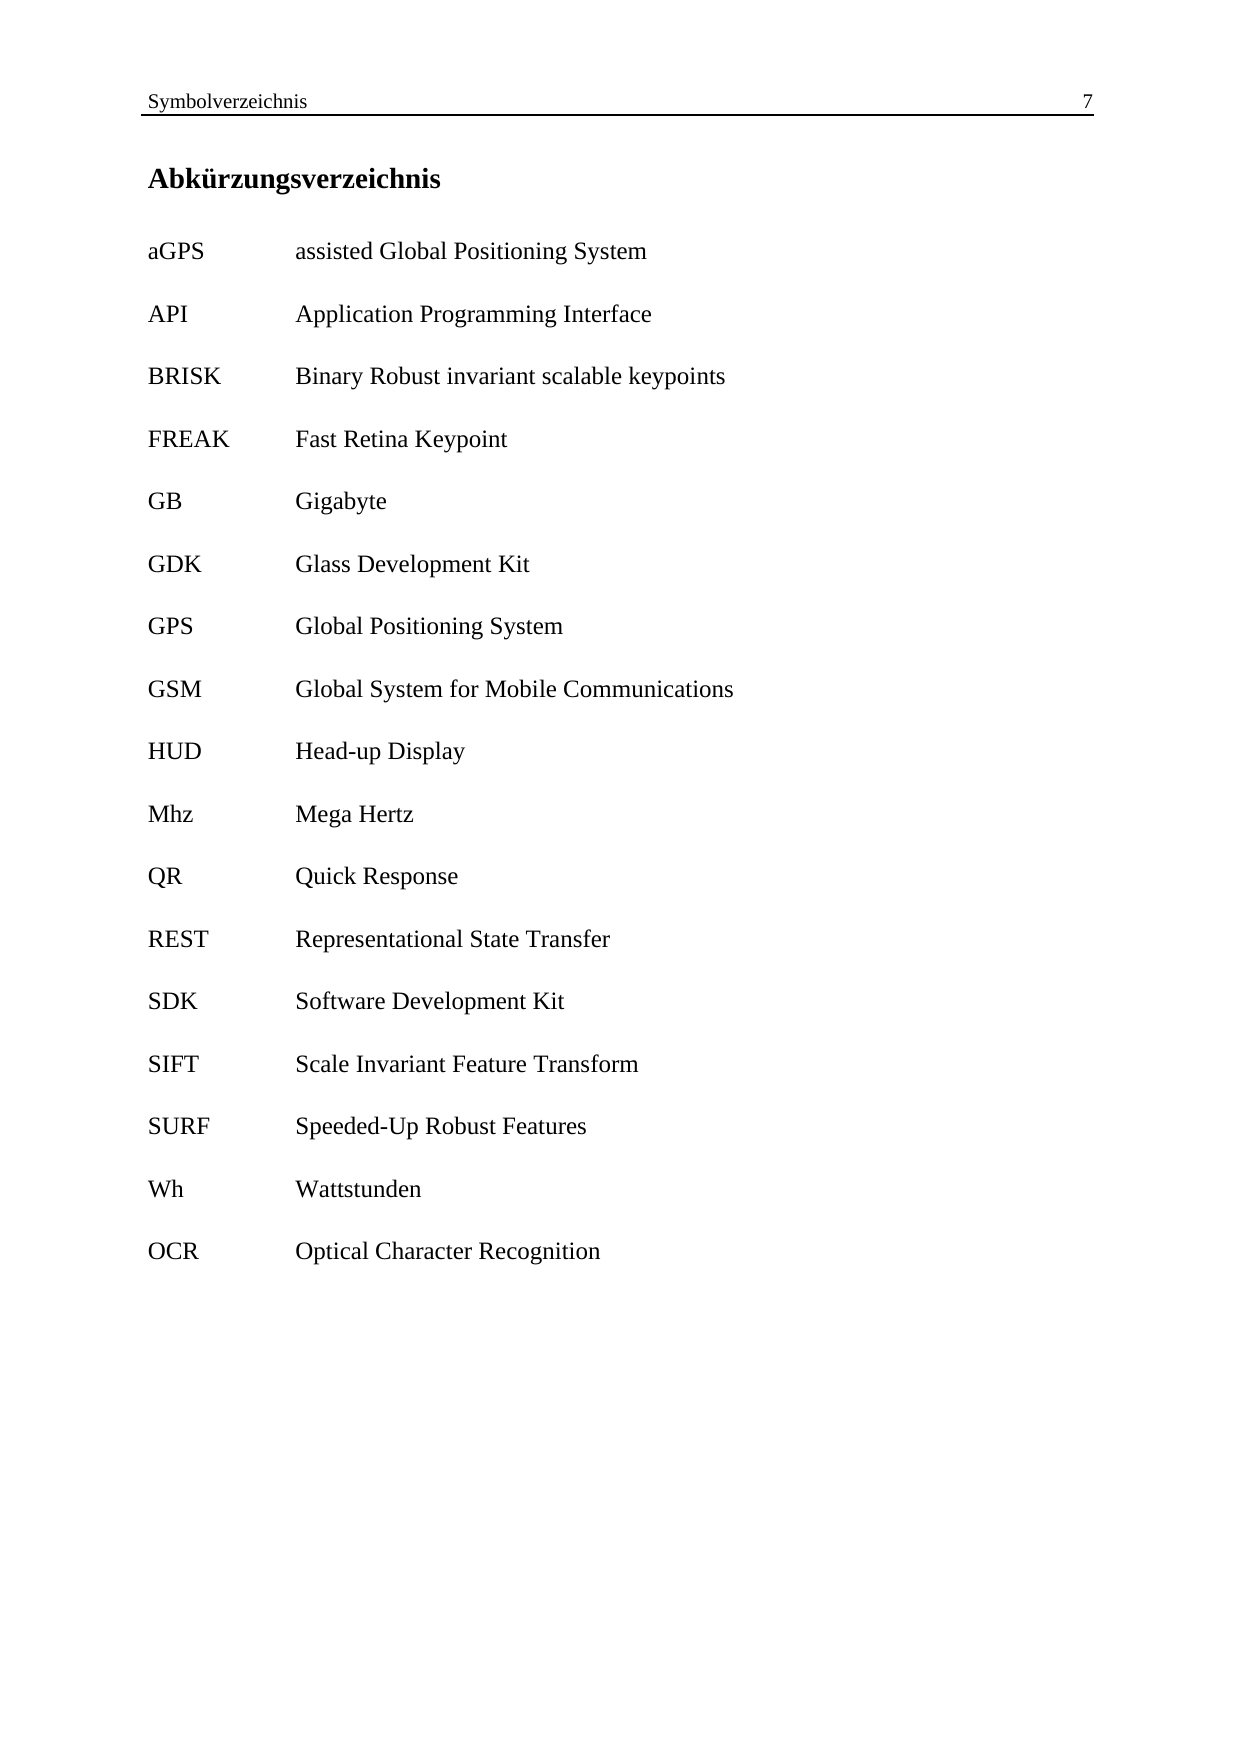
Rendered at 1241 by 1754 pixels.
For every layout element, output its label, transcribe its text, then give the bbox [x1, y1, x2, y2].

text OCR Optical Character Recognition [148, 1228, 1093, 1265]
text SURF Speeded-Up Robust Features [148, 1103, 1093, 1140]
text Wh Wattstunden [148, 1165, 1093, 1203]
text SIFT Scale Invariant Feature Transform [148, 1040, 1093, 1078]
text GB Gigabyte [148, 478, 1093, 515]
text SDK Software Development Kit [148, 978, 1093, 1015]
text aGPS assisted Global Positioning System [148, 228, 1093, 265]
text GSM Global System for Mobile Communications [148, 665, 1093, 703]
text Mhz Mega Hertz [148, 790, 1093, 828]
text GDK Glass Development Kit [148, 540, 1093, 578]
text GPS Global Positioning System [148, 603, 1093, 640]
text QR Quick Response [148, 853, 1093, 890]
text BRISK Binary Robust invariant scalable keypoints [148, 353, 1093, 390]
text HUD Head-up Display [148, 728, 1093, 765]
subtitle Abkürzungsverzeichnis [148, 161, 1093, 194]
text API Application Programming Interface [148, 290, 1093, 328]
text REST Representational State Transfer [148, 915, 1093, 953]
text FREAK Fast Retina Keypoint [148, 415, 1093, 453]
